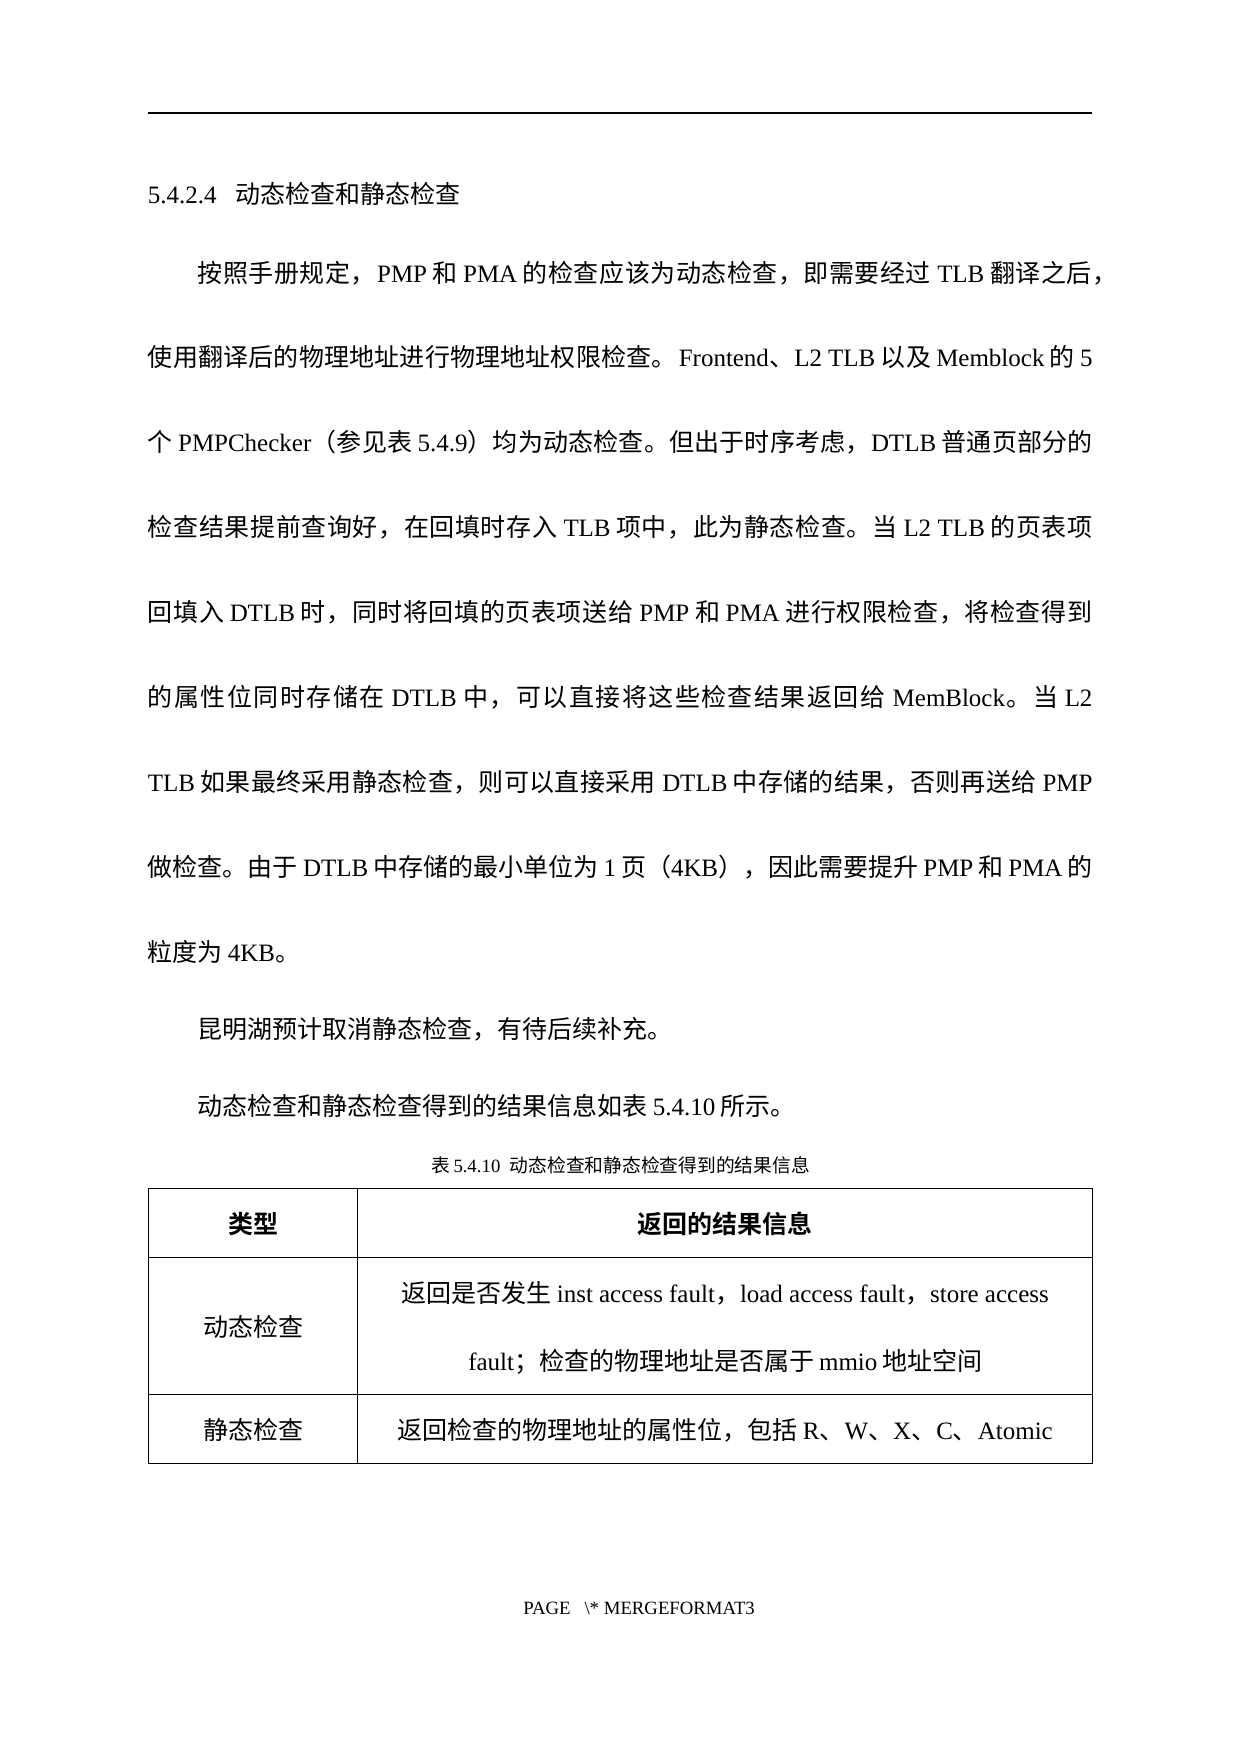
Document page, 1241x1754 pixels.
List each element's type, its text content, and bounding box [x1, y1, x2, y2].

text 动态检查和静态检查得到的结果信息如表5.4.10所示。 [148, 1070, 1092, 1138]
text 表5.4.10 动态检查和静态检查得到的结果信息 [148, 1147, 1092, 1181]
table_cell 返回是否发生inst access fault，load access fault，store access fault；检查的物理地址是否属于mmio地址空间 [358, 1258, 1092, 1394]
text 按照手册规定，PMP和PMA的检查应该为动态检查，即需要经过TLB翻译之后，使用翻译后的物理地址进行物理地址权限检查。Frontend、L2 TLB以及Memblock的5个PMPChecker（参见表5.4.9）均为动态检查。但出于时序考虑，DTLB普通页部分的检查结果提前查询好，在回填时存入TLB项中，此为静态检查。当L2 TLB的页表项回填入DTLB时，同时将回填的页表项送给PMP和PMA进行权限检查，将检查得到的属性位同时存储在DTLB中，可以直接将这些检查结果返回给MemBlock。当L2 TLB如果最终采用静态检查，则可以直接采用DTLB中存储的结果，否则再送给PMP做检查。由于DTLB中存储的最小单位为1页（4KB），因此需要提升PMP和PMA的粒度为4KB。 [148, 237, 1092, 984]
table_header 返回的结果信息 [358, 1189, 1092, 1257]
table_header 类型 [149, 1189, 357, 1257]
text 动态检查和静态检查 [148, 159, 1092, 227]
text 昆明湖预计取消静态检查，有待后续补充。 [148, 993, 1092, 1061]
table_cell 返回检查的物理地址的属性位，包括R、W、X、C、Atomic [358, 1395, 1092, 1463]
table_cell 动态检查 [149, 1258, 357, 1394]
table_cell 静态检查 [149, 1395, 357, 1463]
